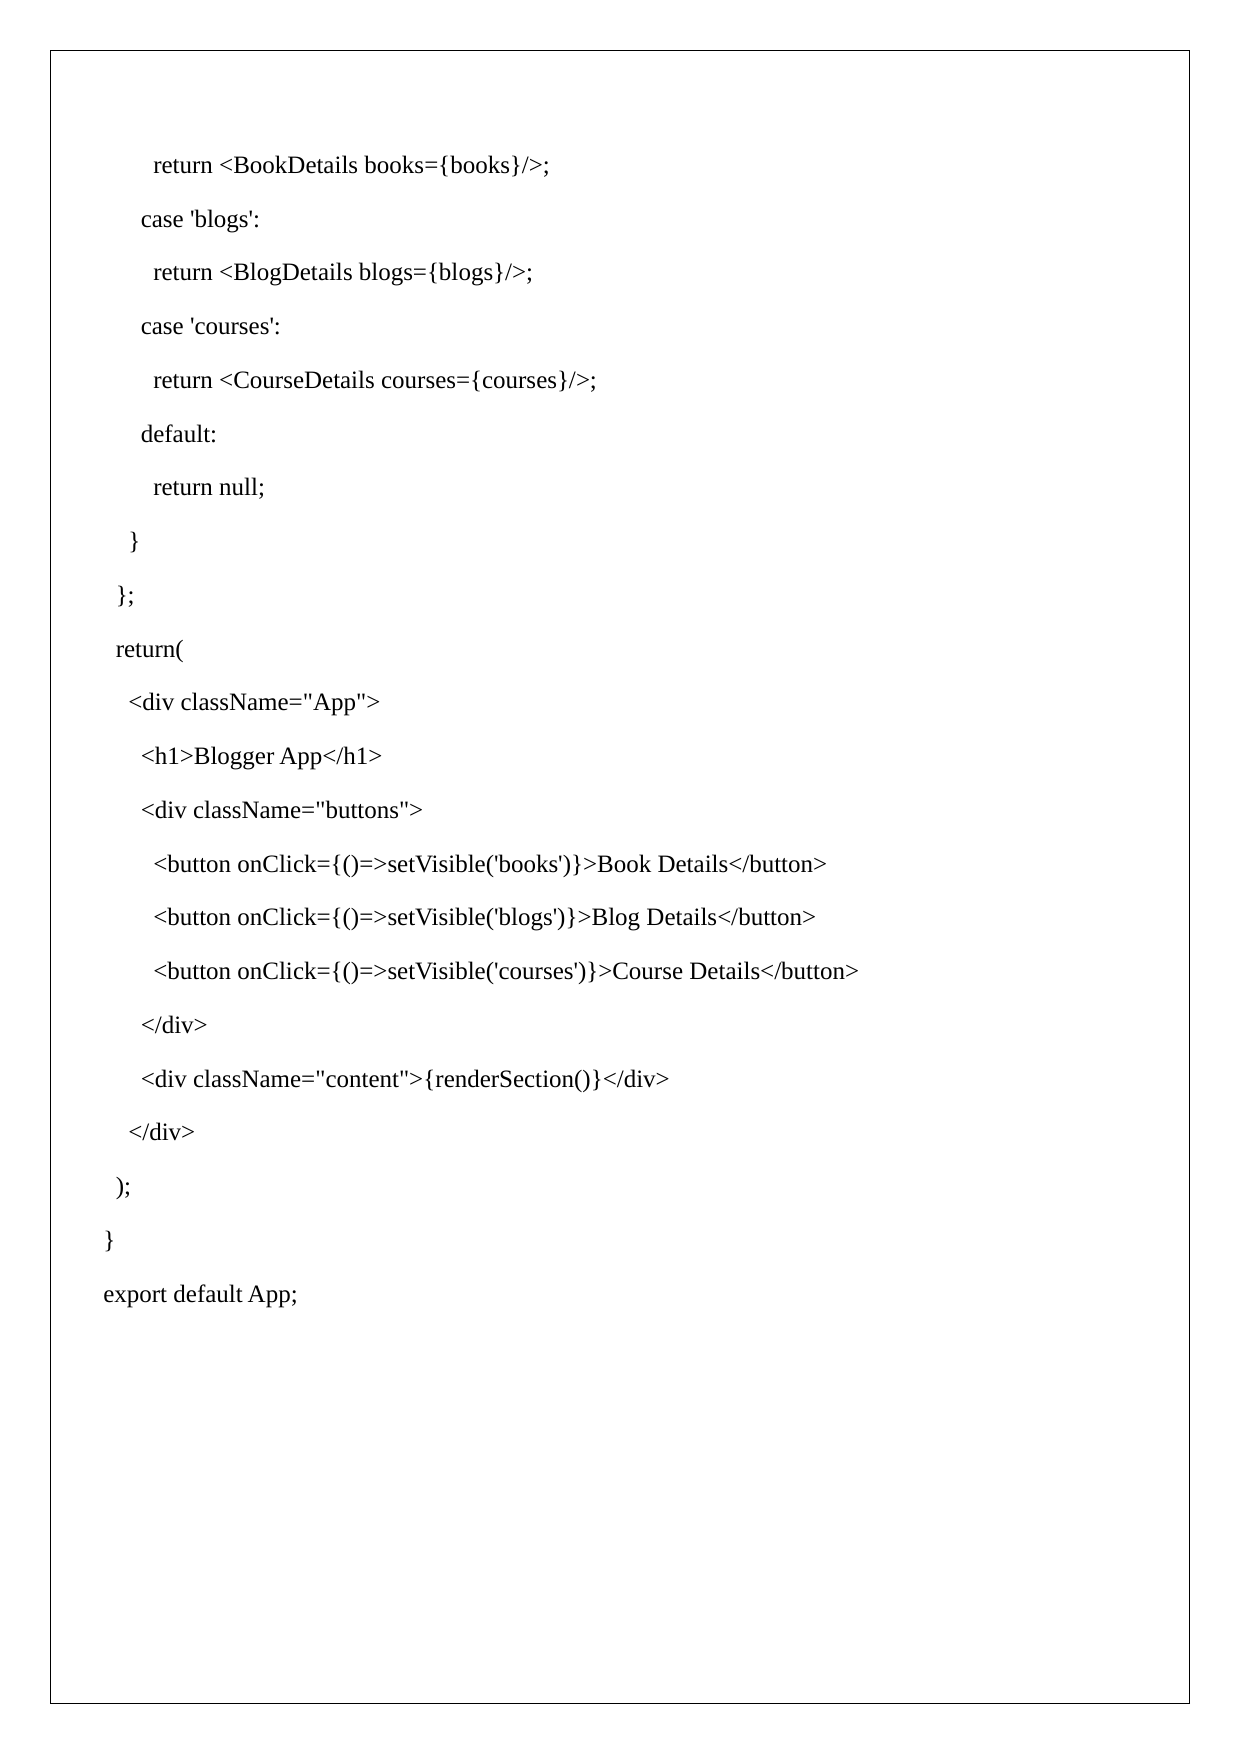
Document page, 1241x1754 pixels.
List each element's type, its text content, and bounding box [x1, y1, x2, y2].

text }; [103, 580, 1090, 609]
text return <BlogDetails blogs={blogs}/>; [103, 257, 1090, 286]
text return <CourseDetails courses={courses}/>; [103, 365, 1090, 394]
text } [103, 526, 1090, 555]
text </div> [103, 1010, 1090, 1039]
text case 'courses': [103, 311, 1090, 340]
text return <BookDetails books={books}/>; [103, 150, 1090, 179]
text <button onClick={()=>setVisible('courses')}>Course Details</button> [103, 956, 1090, 985]
text <div className="buttons"> [103, 795, 1090, 824]
text </div> [103, 1117, 1090, 1146]
text ); [103, 1171, 1090, 1200]
text default: [103, 419, 1090, 447]
text <h1>Blogger App</h1> [103, 741, 1090, 770]
text export default App; [103, 1279, 1090, 1307]
text <button onClick={()=>setVisible('blogs')}>Blog Details</button> [103, 902, 1090, 931]
text <div className="App"> [103, 687, 1090, 716]
text case 'blogs': [103, 204, 1090, 232]
text return( [103, 634, 1090, 662]
text } [103, 1225, 1090, 1254]
text <button onClick={()=>setVisible('books')}>Book Details</button> [103, 849, 1090, 877]
text <div className="content">{renderSection()}</div> [103, 1064, 1090, 1092]
text return null; [103, 472, 1090, 501]
